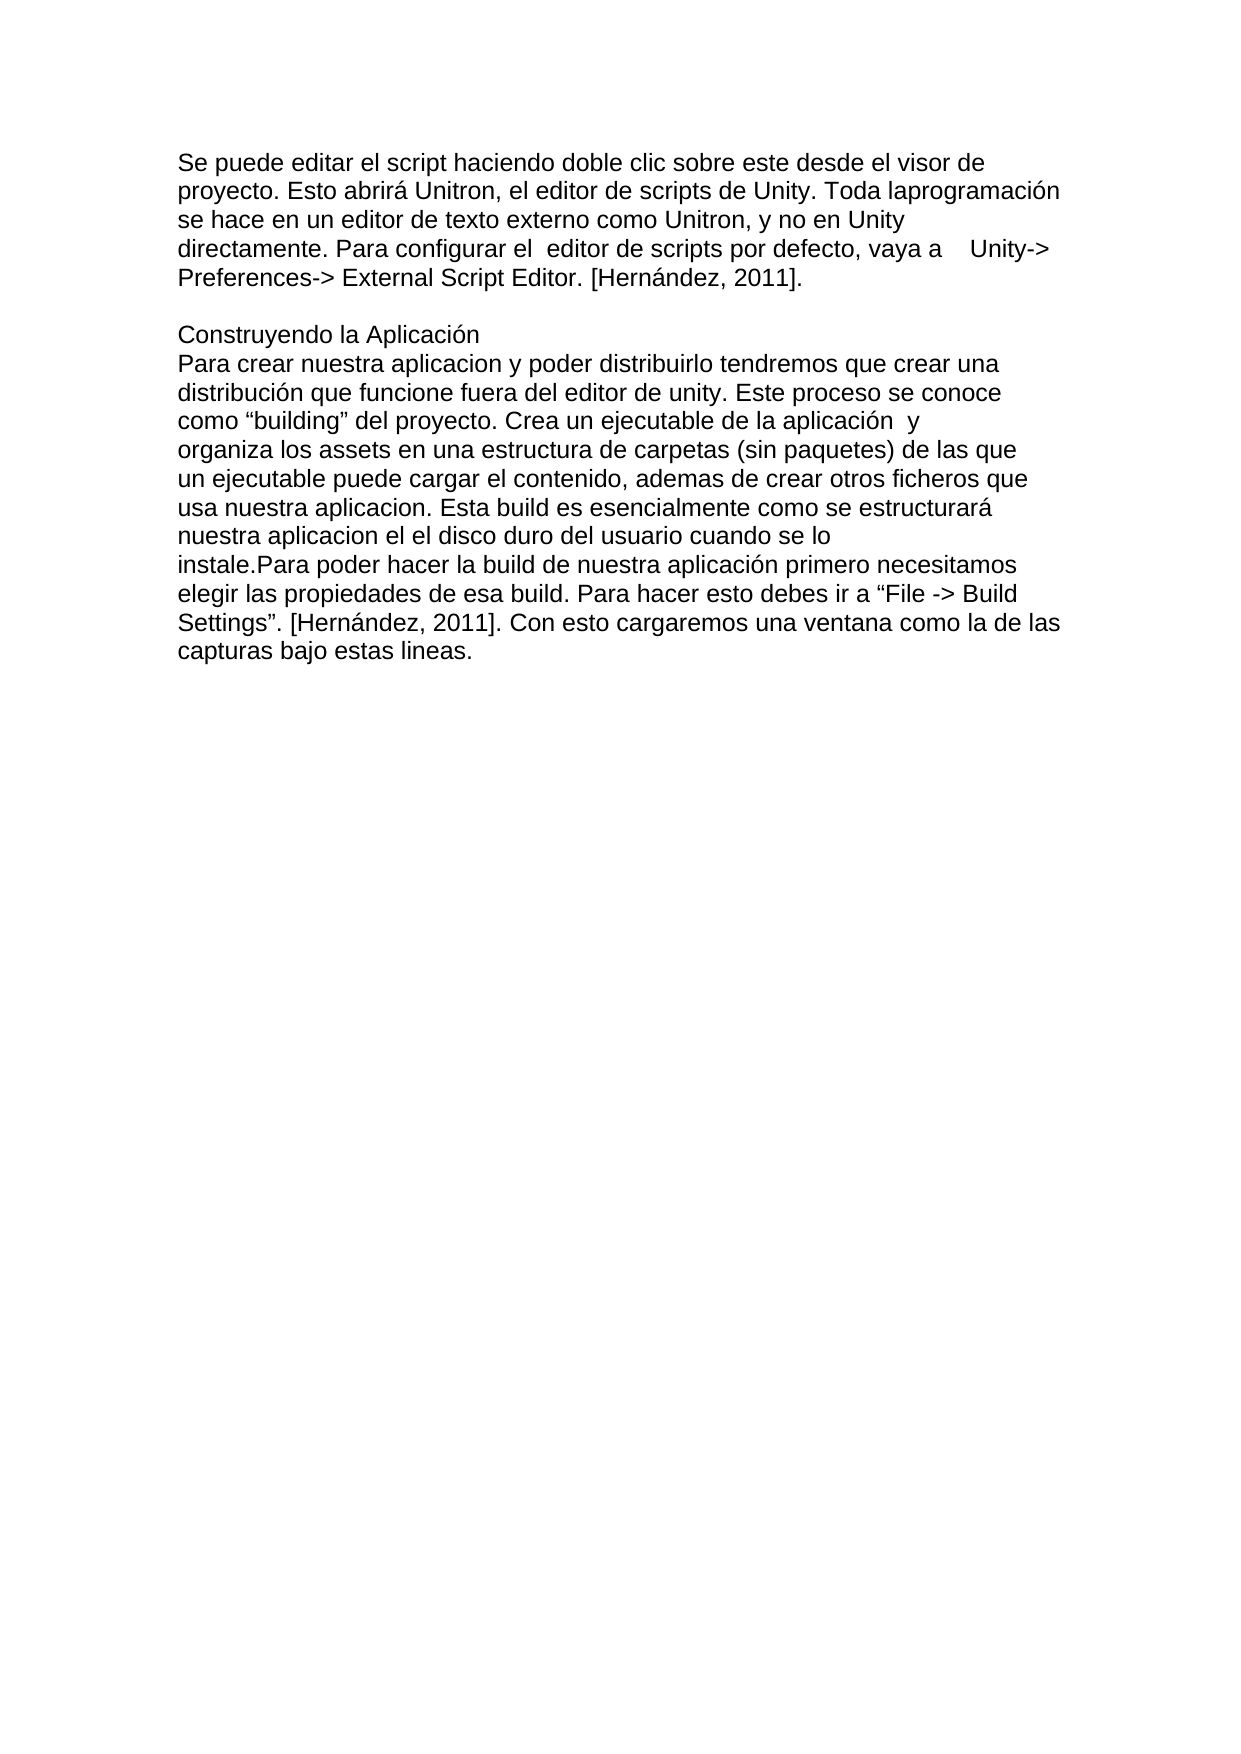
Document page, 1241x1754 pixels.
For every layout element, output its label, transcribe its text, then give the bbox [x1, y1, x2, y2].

text Se puede editar el script haciendo doble clic sobre este desde el visor de proyecto. Esto abrirá Unitron, el editor de scripts de Unity. Toda laprogramación se hace en un editor de texto externo como Unitron, y no en Unity directamente. Para configurar el editor de scripts por defecto, vaya a Unity-> Preferences-> External Script Editor. [Hernández, 2011]. [177, 148, 1063, 291]
text Para crear nuestra aplicacion y poder distribuirlo tendremos que crear una distribución que funcione fuera del editor de unity. Este proceso se conoce como “building” del proyecto. Crea un ejecutable de la aplicación y [177, 349, 1063, 435]
text organiza los assets en una estructura de carpetas (sin paquetes) de las que [177, 435, 1063, 464]
text un ejecutable puede cargar el contenido, ademas de crear otros ficheros que usa nuestra aplicacion. Esta build es esencialmente como se estructurará nuestra aplicacion el el disco duro del usuario cuando se lo [177, 464, 1063, 550]
text Construyendo la Aplicación [177, 320, 1063, 349]
text instale.Para poder hacer la build de nuestra aplicación primero necesitamos elegir las propiedades de esa build. Para hacer esto debes ir a “File -> Build Settings”. [Hernández, 2011]. Con esto cargaremos una ventana como la de las capturas bajo estas lineas. [177, 550, 1063, 665]
